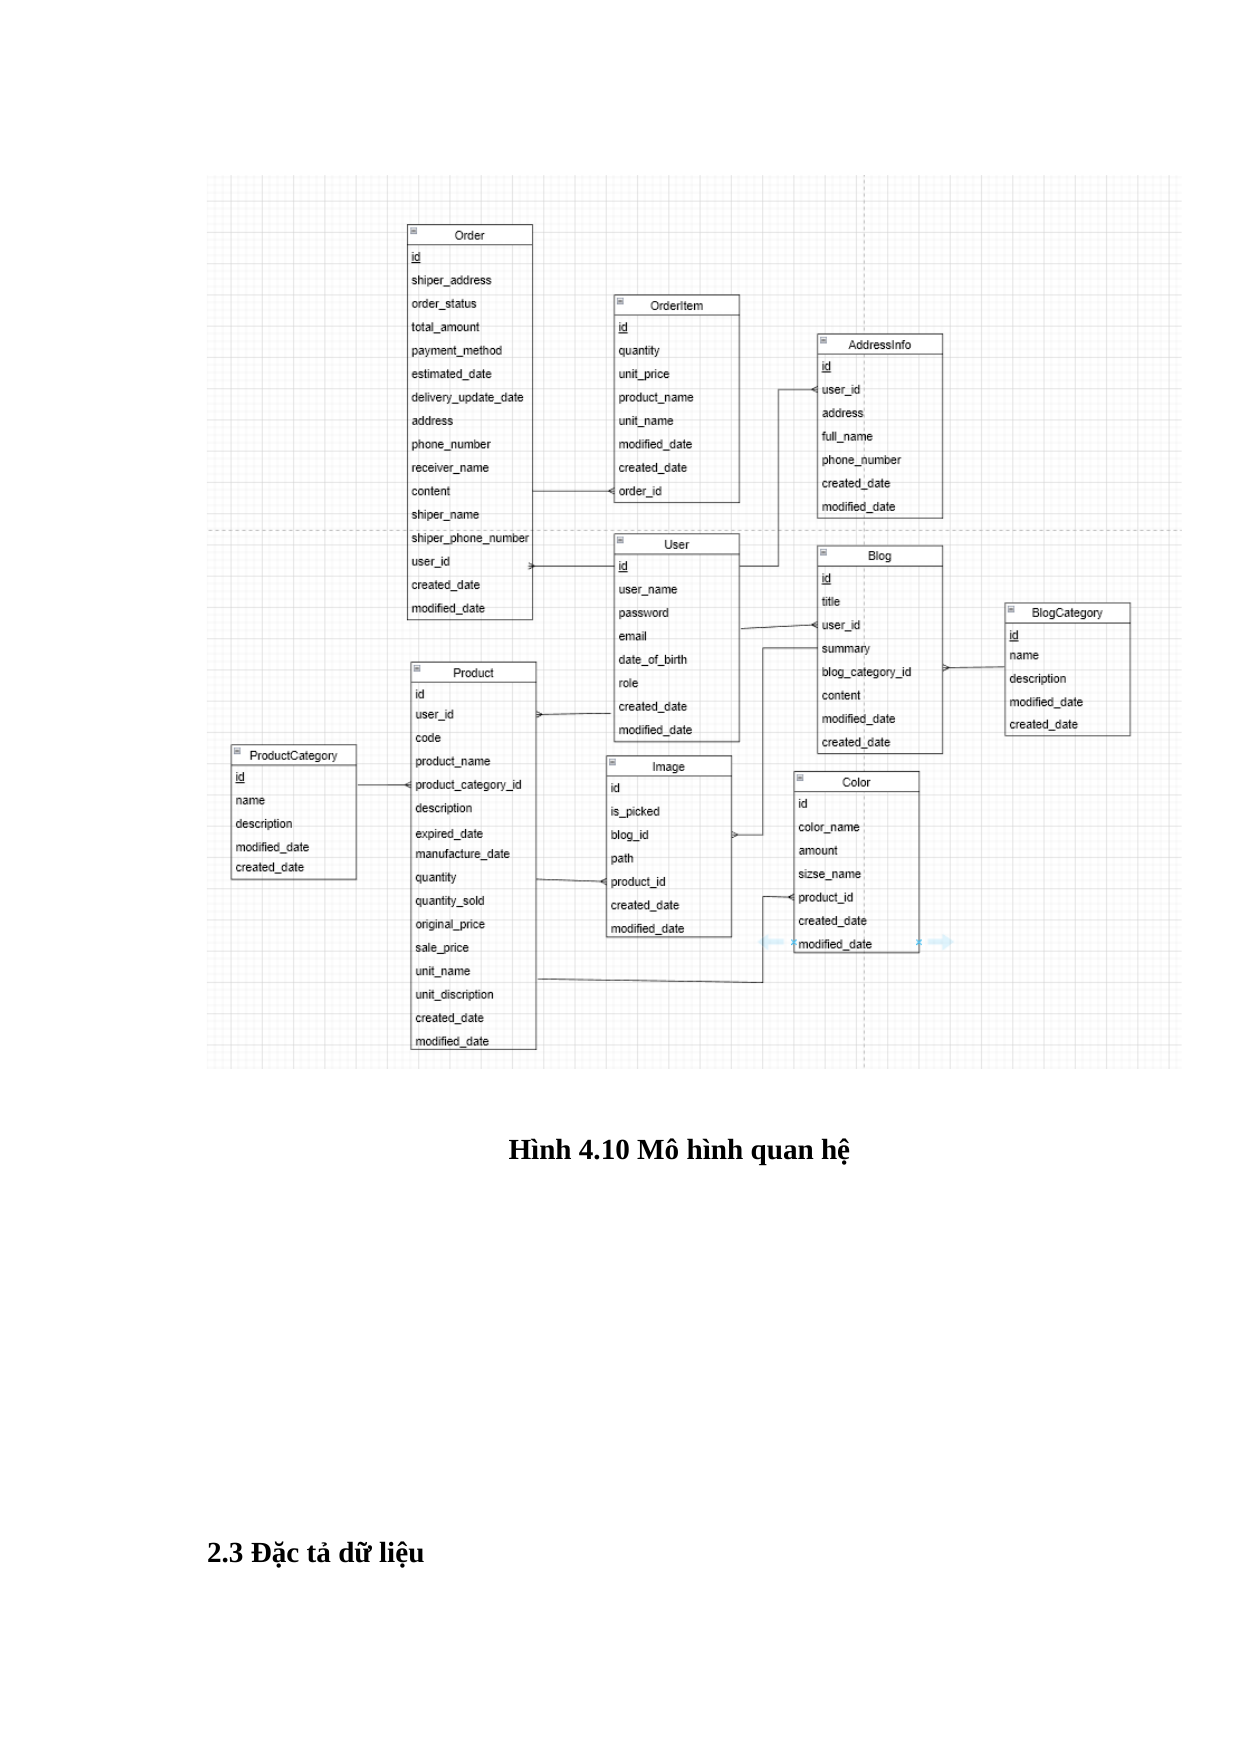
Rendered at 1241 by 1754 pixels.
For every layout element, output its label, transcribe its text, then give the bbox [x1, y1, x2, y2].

picture [206, 175, 1182, 1069]
text 2.3 Đặc tả dữ liệu [207, 1535, 1152, 1568]
text Hình 4.10 Mô hình quan hệ [207, 1132, 1152, 1166]
